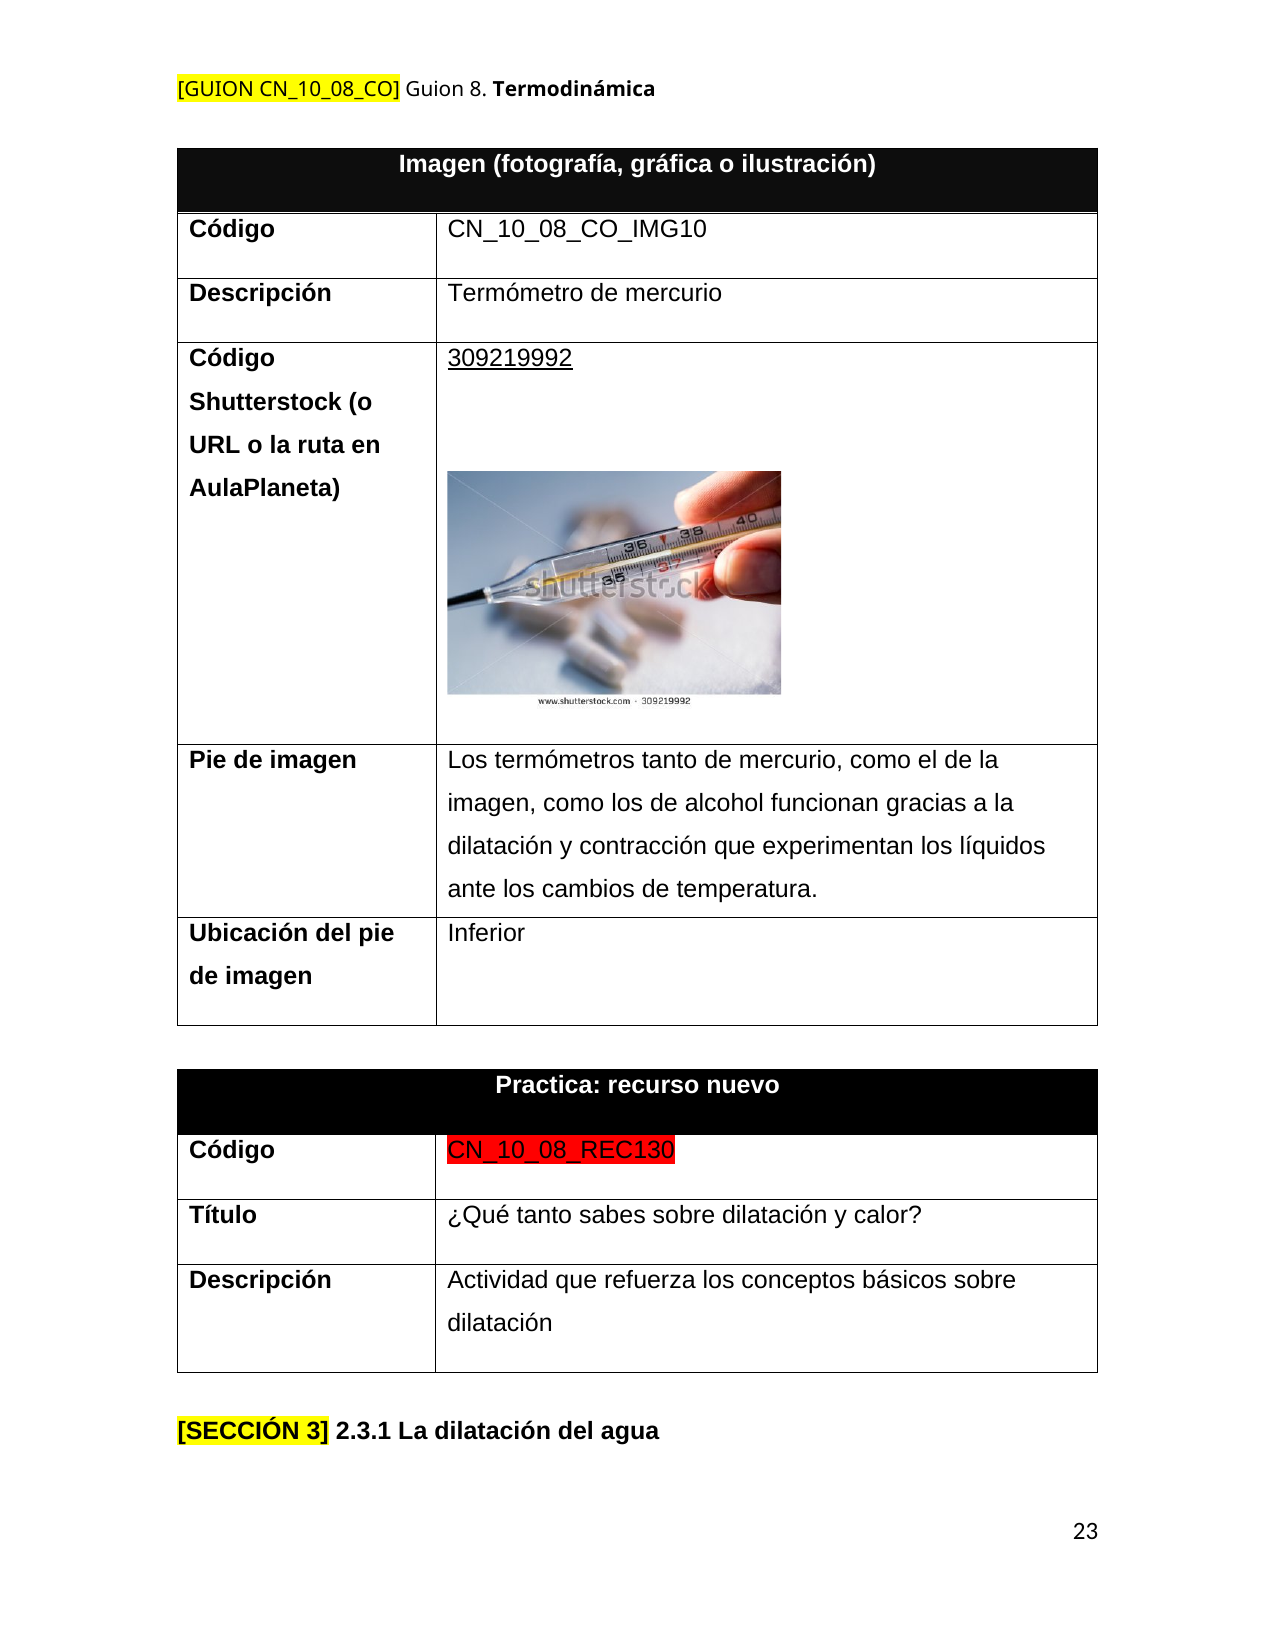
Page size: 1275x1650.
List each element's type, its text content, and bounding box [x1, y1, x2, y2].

table_cell CN_10_08_CO_IMG10 [437, 214, 1097, 277]
table_cell Código [178, 1135, 435, 1199]
table_cell Actividad que refuerza los conceptos básicos sobre dilatación [436, 1265, 1097, 1372]
text [SECCIÓN 3] 2.3.1 La dilatación del agua [329, 1416, 1098, 1445]
table_cell Pie de imagen [178, 745, 436, 917]
table_cell Los termómetros tanto de mercurio, como el de la imagen, como los de alcohol funcionan gracias a la dilatación y contracción que experimentan los líquidos ante los cambios de temperatura. [437, 745, 1097, 917]
table_cell Descripción [178, 279, 436, 342]
table_header Practica: recurso nuevo [178, 1070, 1097, 1134]
table_cell Código Shutterstock (o URL o la ruta en AulaPlaneta) [178, 343, 436, 744]
table_header Imagen (fotografía, gráfica o ilustración) [178, 149, 1097, 212]
table_cell Título [178, 1200, 435, 1264]
table_cell Ubicación del pie de imagen [178, 918, 436, 1025]
table_cell 309219992 [437, 343, 1097, 744]
table_cell CN_10_08_REC130 [436, 1135, 1097, 1199]
table_cell Código [178, 214, 436, 277]
table_cell Inferior [437, 918, 1097, 1025]
picture [447, 471, 782, 709]
table_cell ¿Qué tanto sabes sobre dilatación y calor? [436, 1200, 1097, 1264]
table_cell Descripción [178, 1265, 435, 1372]
table_cell Termómetro de mercurio [437, 279, 1097, 342]
